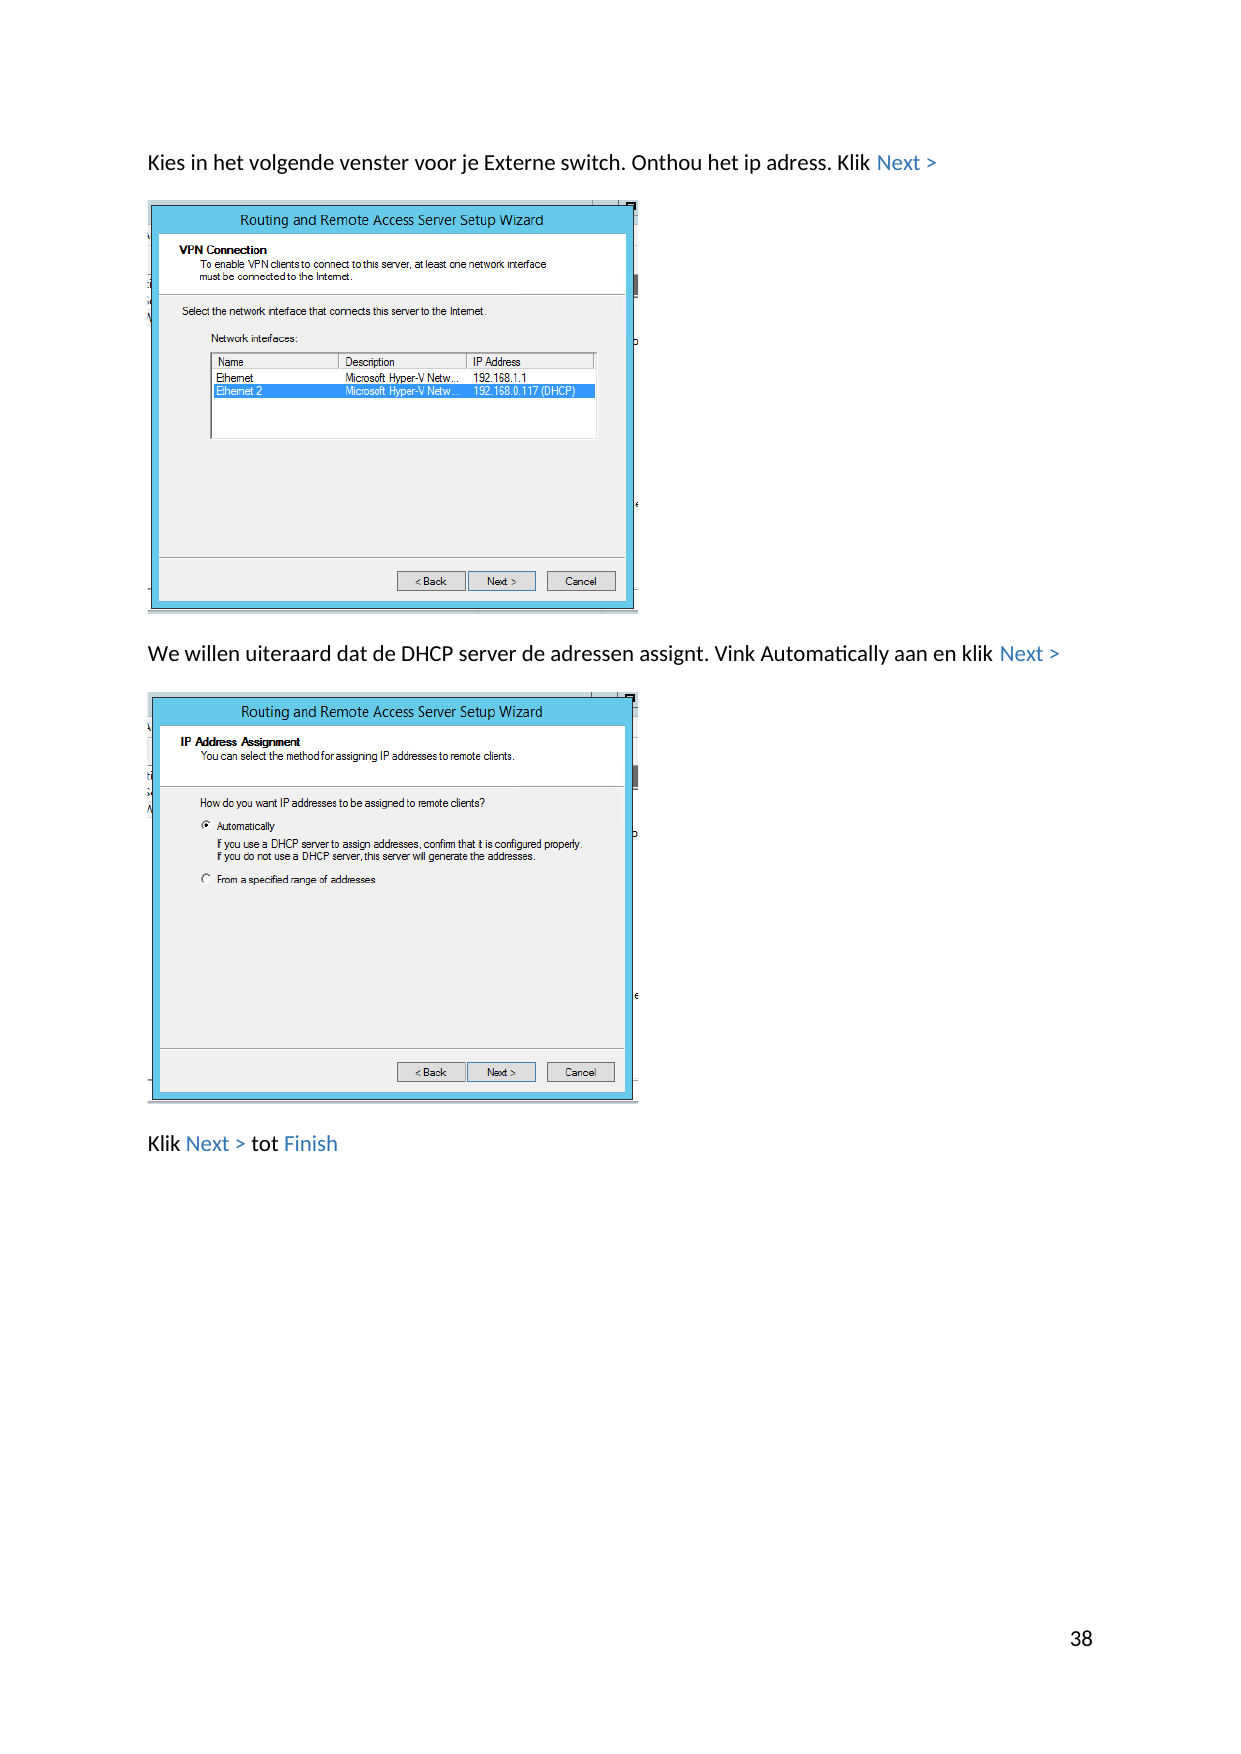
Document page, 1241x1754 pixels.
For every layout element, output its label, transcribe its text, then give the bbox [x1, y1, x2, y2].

picture [147, 692, 639, 1104]
text Klik Next > tot Finish [148, 1129, 1093, 1157]
text We willen uiteraard dat de DHCP server de adressen assignt. Vink Automatically aan en klik Next > [148, 639, 1093, 667]
text Kies in het volgende venster voor je Externe switch. Onthou het ip adress. Klik Next > [148, 148, 1093, 176]
picture [147, 200, 639, 614]
